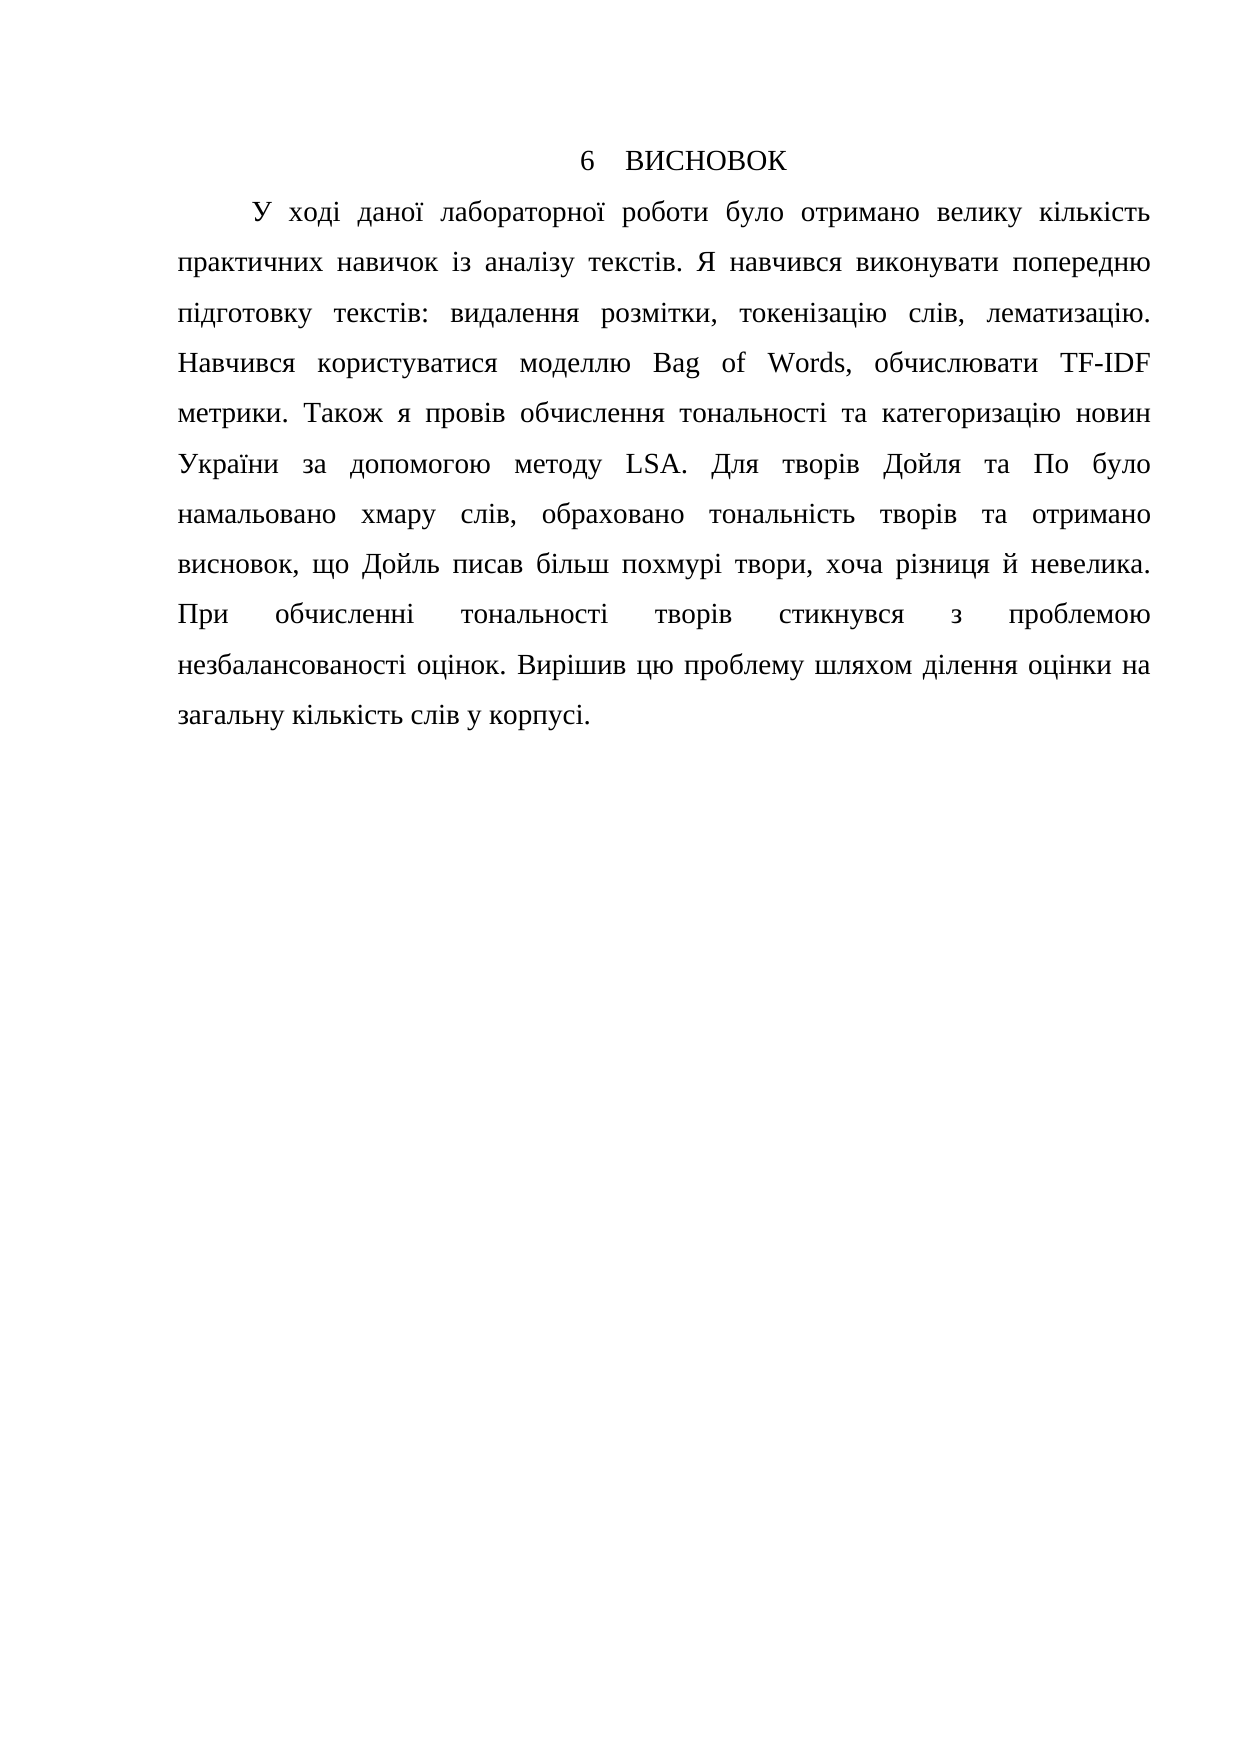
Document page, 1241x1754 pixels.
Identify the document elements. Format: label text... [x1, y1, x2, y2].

subtitle Висновок [215, 143, 1152, 177]
text У ході даної лабораторної роботи було отримано велику кількість практичних навичок із аналізу текстів. Я навчився виконувати попередню підготовку текстів: видалення розмітки, токенізацію слів, лематизацію. Навчився користуватися моделлю Bag of Words, обчислювати TF-IDF метрики. Також я провів обчислення тональності та категоризацію новин України за допомогою методу LSA. Для творів Дойля та По було намальовано хмару слів, обраховано тональність творів та отримано висновок, що Дойль писав більш похмурі твори, хоча різниця й невелика. При обчисленні тональності творів стикнувся з проблемою незбалансованості оцінок. Вирішив цю проблему шляхом ділення оцінки на загальну кількість слів у корпусі. [177, 194, 1152, 731]
